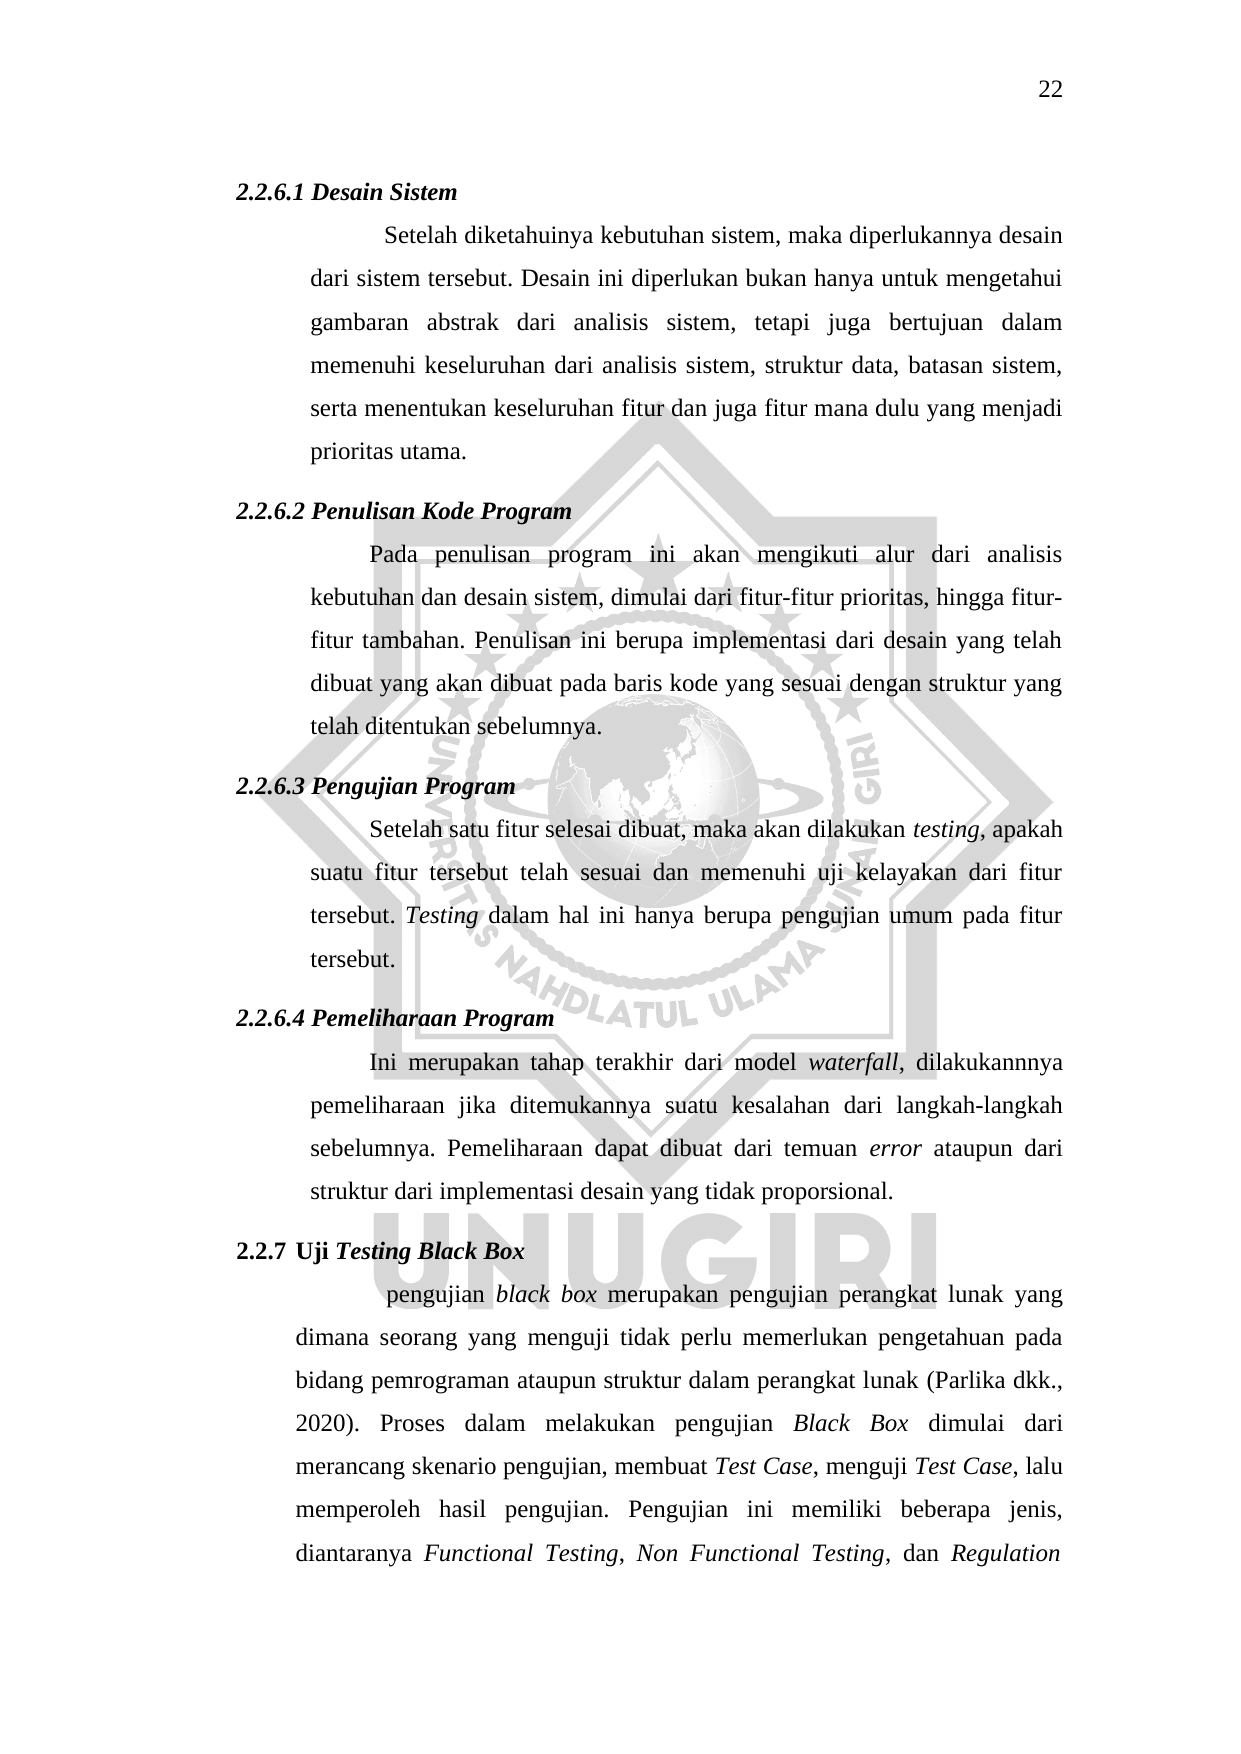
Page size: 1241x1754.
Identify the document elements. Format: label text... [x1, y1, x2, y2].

subtitle Penulisan Kode Program [236, 496, 1063, 524]
subtitle Desain Sistem [236, 177, 1063, 206]
list Pada penulisan program ini akan mengikuti alur dari analisis kebutuhan dan desain sistem, dimulai dari fitur-fitur prioritas, hingga fitur-fitur tambahan. Penulisan ini berupa implementasi dari desain yang telah dibuat yang akan dibuat pada baris kode yang sesuai dengan struktur yang telah ditentukan sebelumnya. [310, 539, 1063, 740]
subtitle Uji Testing Black Box [236, 1236, 1063, 1264]
subtitle Pemeliharaan Program [236, 1003, 1063, 1032]
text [295, 1279, 1063, 1566]
subtitle Pengujian Program [236, 771, 1063, 800]
list Ini merupakan tahap terakhir dari model waterfall, dilakukannnya pemeliharaan jika ditemukannya suatu kesalahan dari langkah-langkah sebelumnya. Pemeliharaan dapat dibuat dari temuan error ataupun dari struktur dari implementasi desain yang tidak proporsional. [310, 1047, 1063, 1205]
list Setelah satu fitur selesai dibuat, maka akan dilakukan testing, apakah suatu fitur tersebut telah sesuai dan memenuhi uji kelayakan dari fitur tersebut. Testing dalam hal ini hanya berupa pengujian umum pada fitur tersebut. [310, 814, 1063, 972]
list Setelah diketahuinya kebutuhan sistem, maka diperlukannya desain dari sistem tersebut. Desain ini diperlukan bukan hanya untuk mengetahui gambaran abstrak dari analisis sistem, tetapi juga bertujuan dalam memenuhi keseluruhan dari analisis sistem, struktur data, batasan sistem, serta menentukan keseluruhan fitur dan juga fitur mana dulu yang menjadi prioritas utama. [310, 220, 1063, 465]
